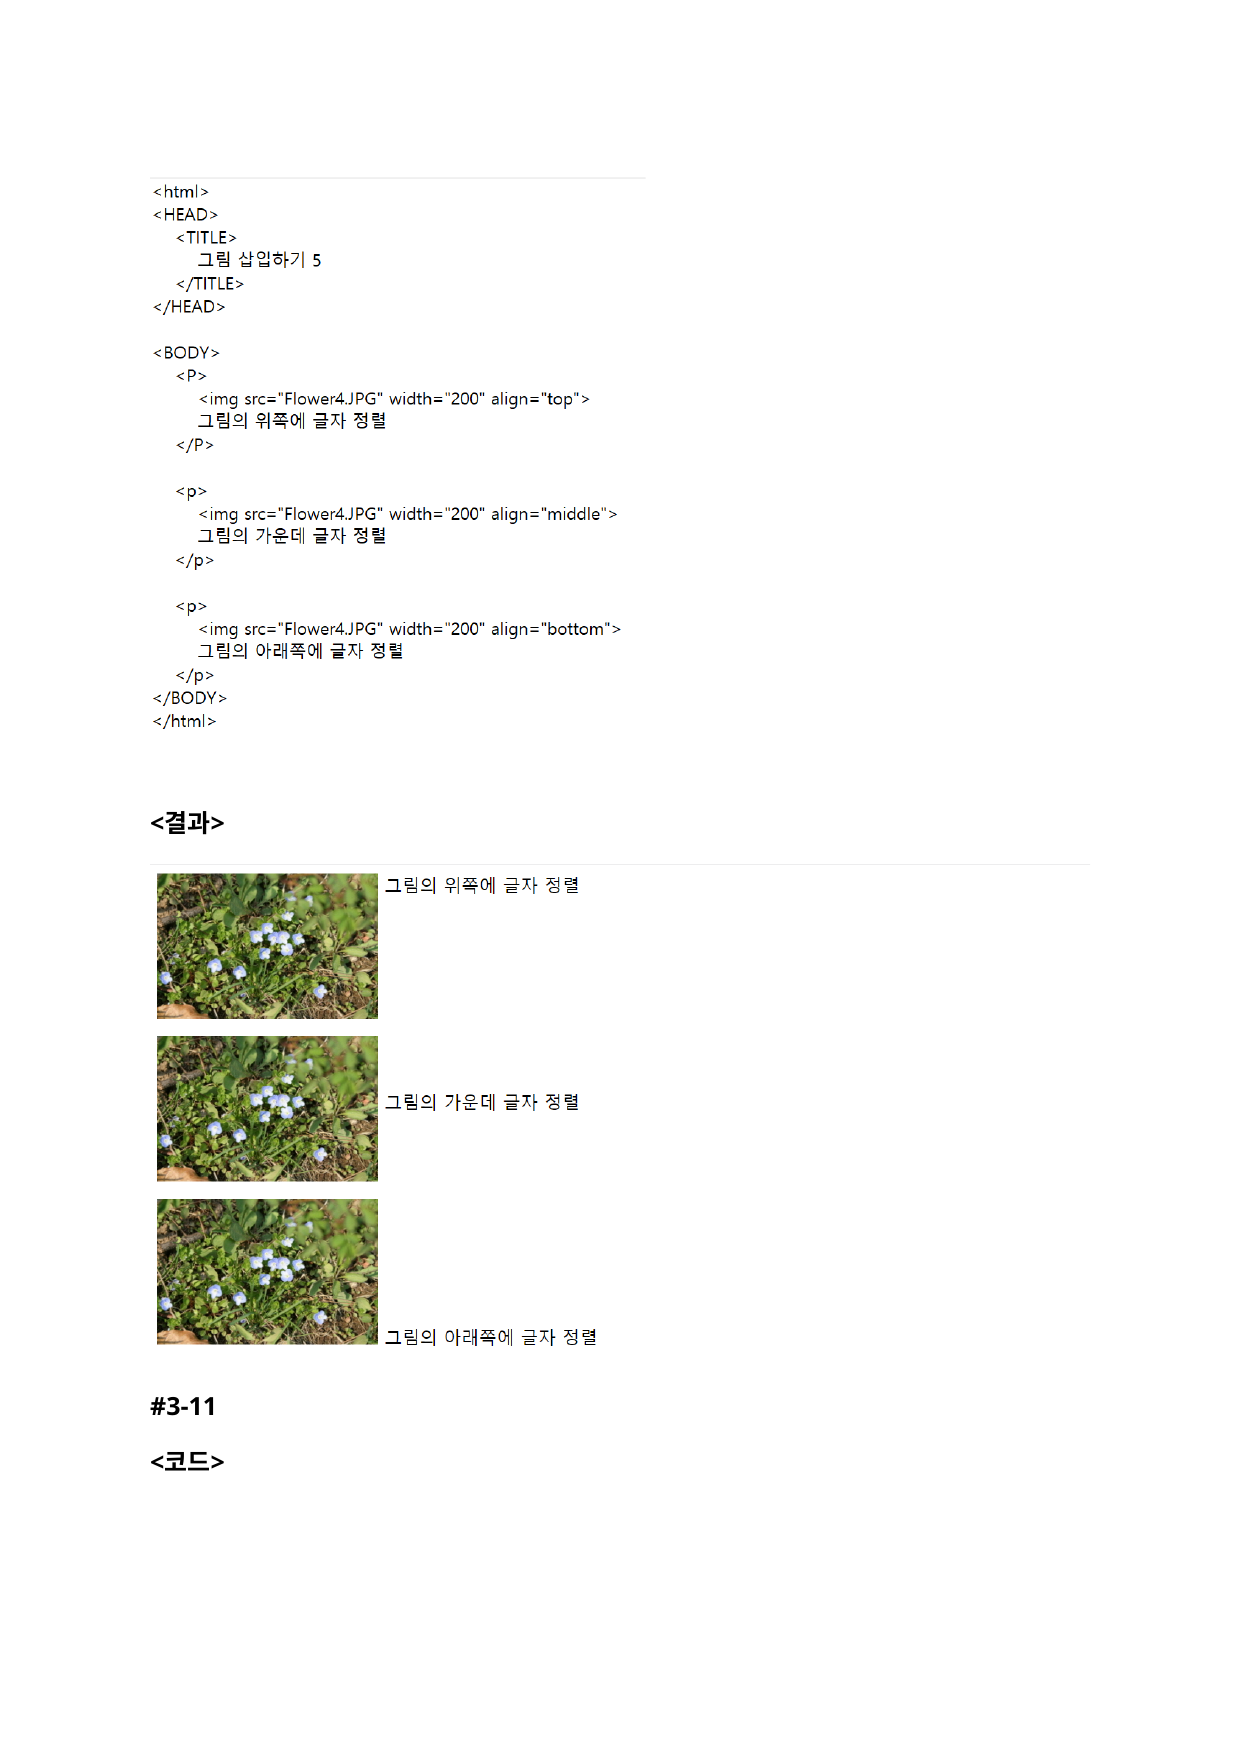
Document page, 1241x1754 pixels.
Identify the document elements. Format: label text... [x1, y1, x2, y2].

text <결과> [150, 804, 1090, 840]
text #3-11 [150, 1388, 1090, 1423]
picture [150, 859, 1091, 1370]
picture [150, 177, 646, 738]
text <코드> [150, 1442, 1090, 1478]
